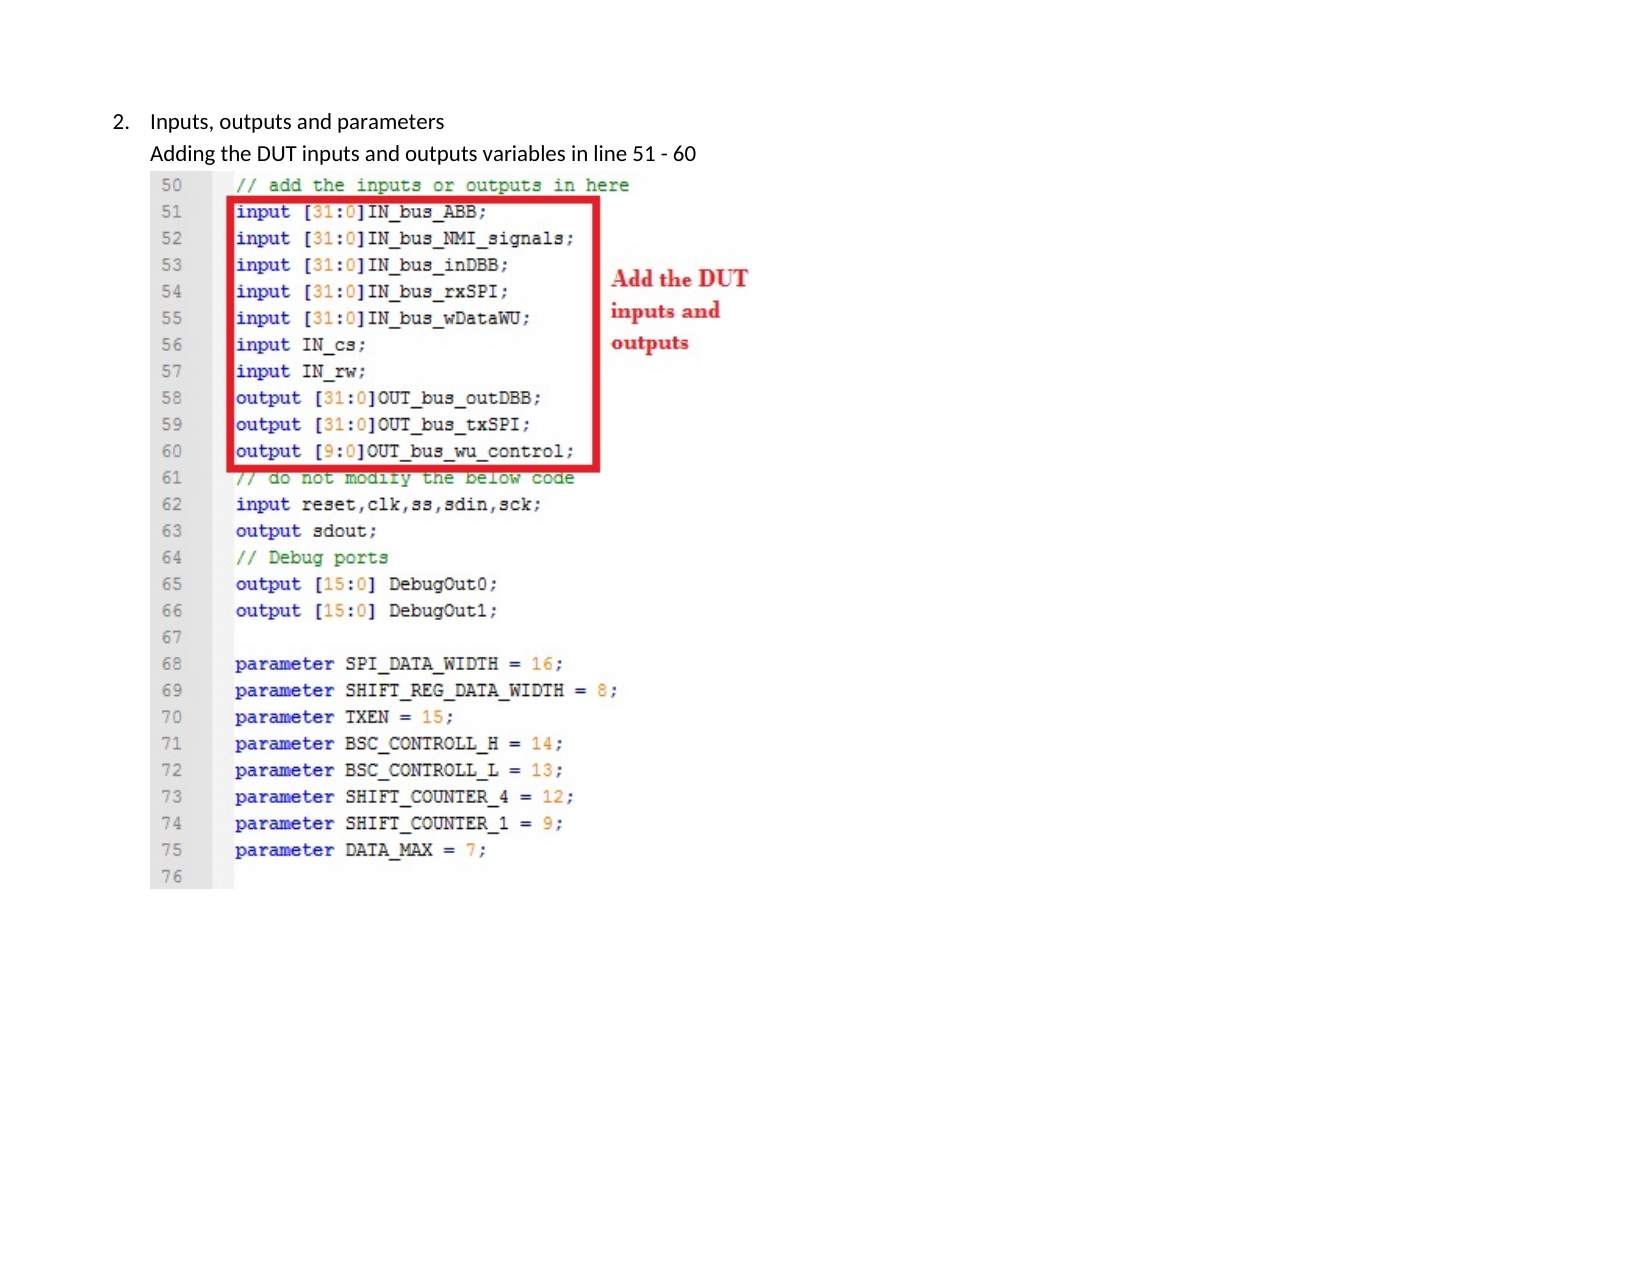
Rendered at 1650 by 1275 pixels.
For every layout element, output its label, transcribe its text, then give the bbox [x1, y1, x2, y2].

list Adding the DUT inputs and outputs variables in line 51 - 60 [150, 139, 1575, 167]
list Inputs, outputs and parameters [112, 107, 1575, 135]
picture [150, 171, 799, 889]
